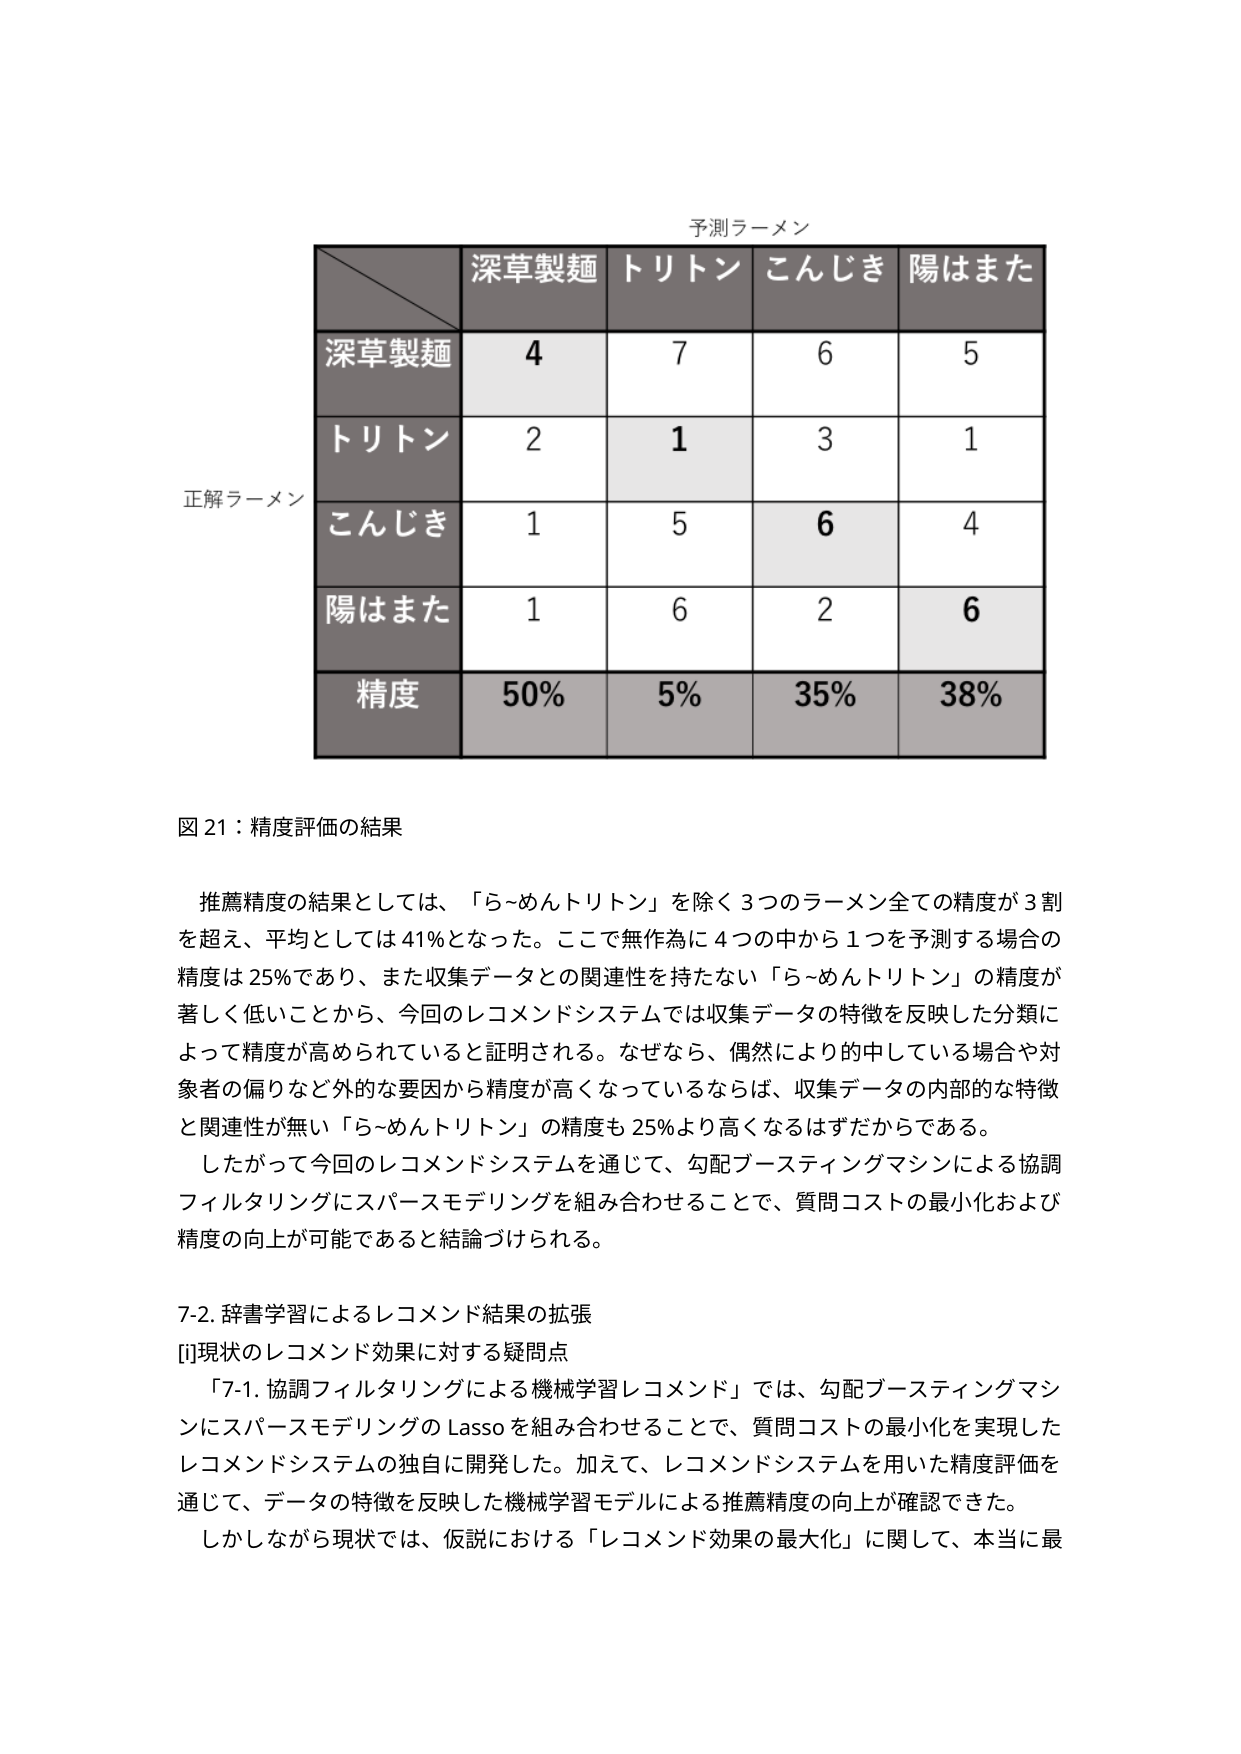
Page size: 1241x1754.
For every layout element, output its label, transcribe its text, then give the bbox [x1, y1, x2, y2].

picture [177, 206, 1063, 777]
text したがって今回のレコメンドシステムを通じて、勾配ブースティングマシンによる協調フィルタリングにスパースモデリングを組み合わせることで、質問コストの最小化および精度の向上が可能であると結論づけられる。 [177, 1144, 1063, 1257]
text 図21：精度評価の結果 [177, 807, 1063, 844]
text 「7-1. 協調フィルタリングによる機械学習レコメンド」では、勾配ブースティングマシンにスパースモデリングのLassoを組み合わせることで、質問コストの最小化を実現したレコメンドシステムの独自に開発した。加えて、レコメンドシステムを用いた精度評価を通じて、データの特徴を反映した機械学習モデルによる推薦精度の向上が確認できた。 [177, 1369, 1063, 1519]
text 7-2. 辞書学習によるレコメンド結果の拡張 [177, 1294, 1063, 1332]
text 推薦精度の結果としては、「ら~めんトリトン」を除く3つのラーメン全ての精度が3割を超え、平均としては41%となった。ここで無作為に4つの中から１つを予測する場合の精度は25%であり、また収集データとの関連性を持たない「ら~めんトリトン」の精度が著しく低いことから、今回のレコメンドシステムでは収集データの特徴を反映した分類によって精度が高められていると証明される。なぜなら、偶然により的中している場合や対象者の偏りなど外的な要因から精度が高くなっているならば、収集データの内部的な特徴と関連性が無い「ら~めんトリトン」の精度も25%より高くなるはずだからである。 [177, 882, 1063, 1144]
text [i]現状のレコメンド効果に対する疑問点 [177, 1332, 1063, 1369]
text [177, 1519, 1063, 1557]
